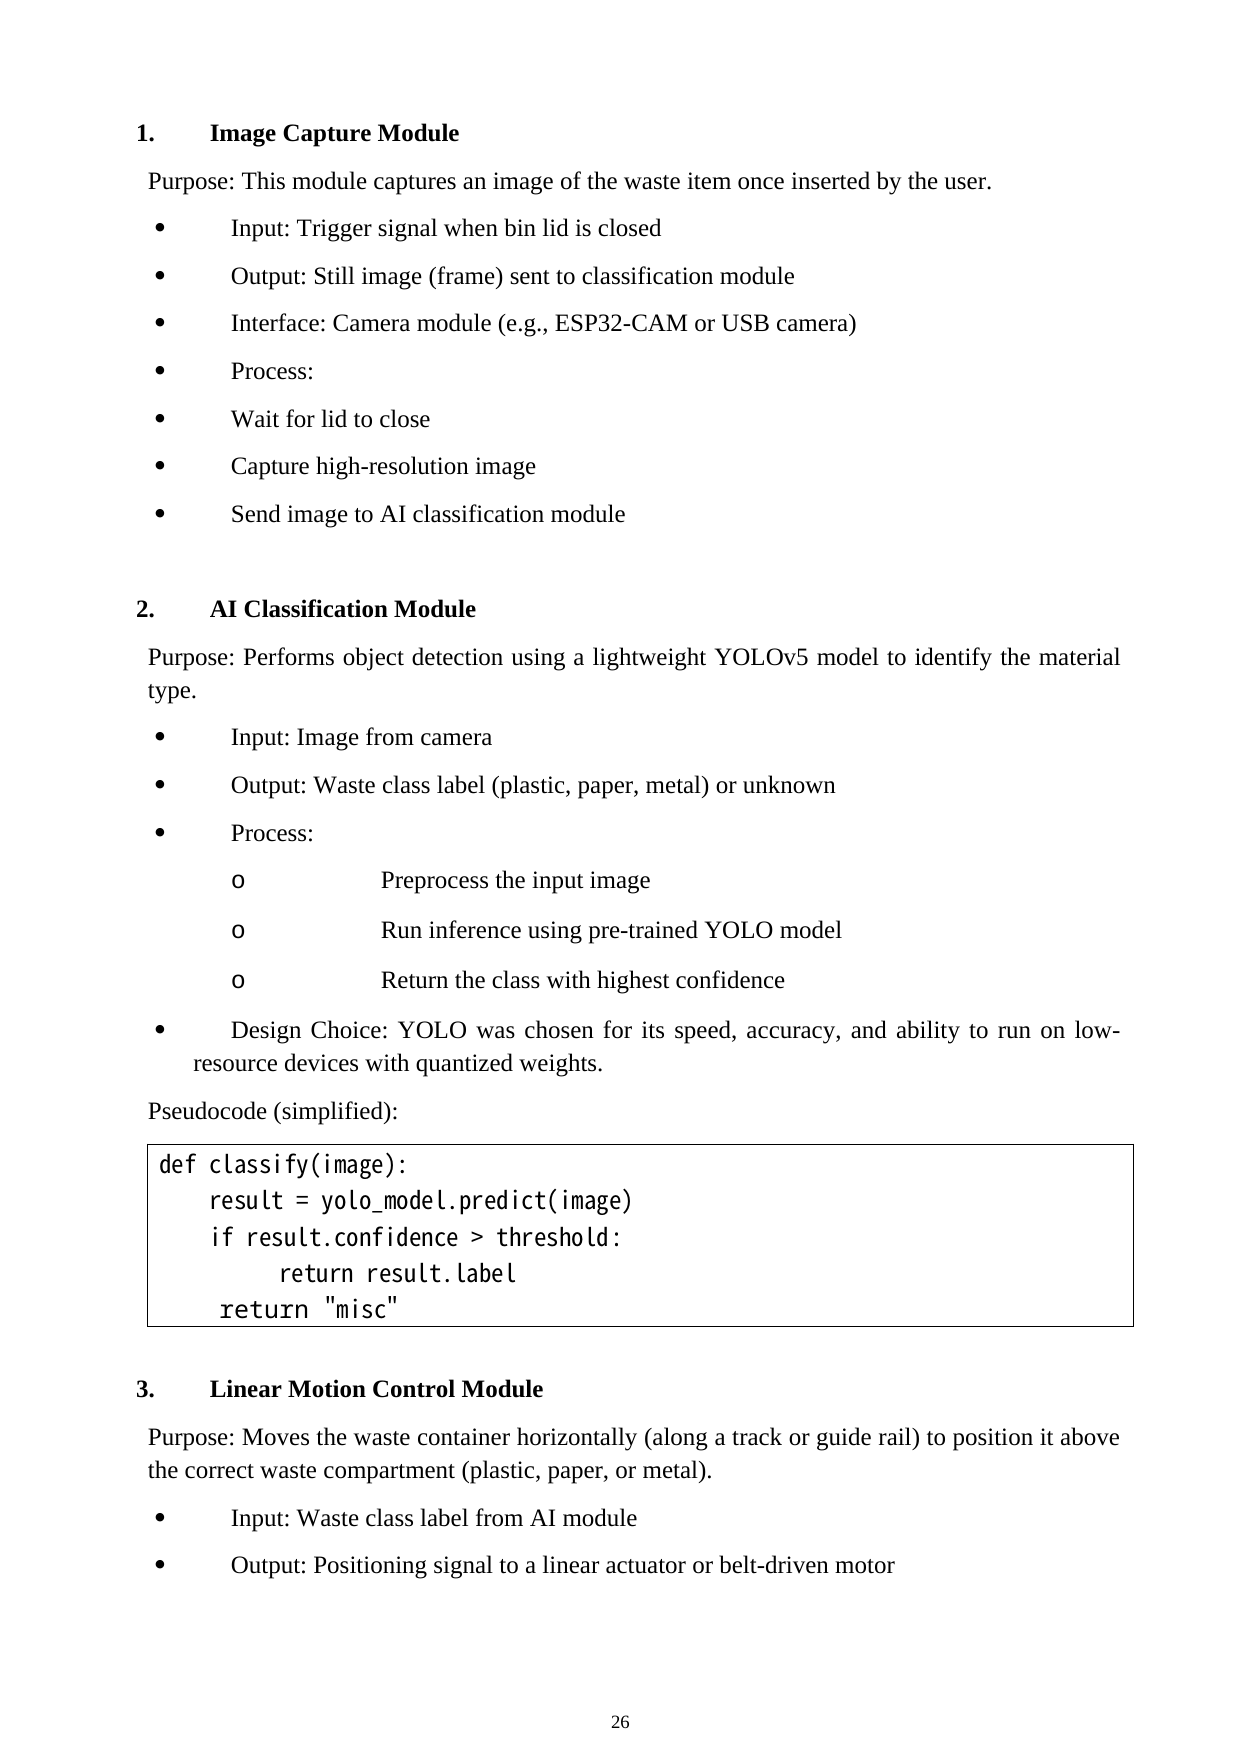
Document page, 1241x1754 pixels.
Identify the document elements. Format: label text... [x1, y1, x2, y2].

list Send image to AI classification module [156, 499, 1122, 528]
list Input: Image from camera [156, 722, 1122, 751]
list Interface: Camera module (e.g., ESP32-CAM or USB camera) [156, 308, 1122, 337]
list Process: [156, 356, 1122, 385]
text Purpose: Performs object detection using a lightweight YOLOv5 model to identify the material type. [148, 642, 1122, 703]
list Output: Positioning signal to a linear actuator or belt-driven motor [156, 1550, 1122, 1579]
list Output: Still image (frame) sent to classification module [156, 261, 1122, 290]
list Run inference using pre-trained YOLO model [231, 915, 1122, 946]
list Preprocess the input image [231, 865, 1122, 896]
text Pseudocode (simplified): [148, 1096, 1122, 1124]
text Purpose: This module captures an image of the waste item once inserted by the user. [148, 166, 1122, 194]
list Design Choice: YOLO was chosen for its speed, accuracy, and ability to run on low-resource devices with quantized weights. [156, 1015, 1122, 1077]
list Input: Waste class label from AI module [156, 1503, 1122, 1531]
list Linear Motion Control Module [154, 1374, 1122, 1403]
list Output: Waste class label (plastic, paper, metal) or unknown [156, 770, 1122, 799]
list Input: Trigger signal when bin lid is closed [156, 213, 1122, 242]
table_header def classify(image): result = yolo_model.predict(image) if result.confidence > threshold: return result.label return "misc" [148, 1145, 1133, 1326]
list Capture high-resolution image [156, 451, 1122, 480]
list Wait for lid to close [156, 404, 1122, 432]
list Process: [156, 818, 1122, 846]
list Return the class with highest confidence [231, 965, 1122, 996]
list AI Classification Module [154, 594, 1122, 623]
text Purpose: Moves the waste container horizontally (along a track or guide rail) to position it above the correct waste compartment (plastic, paper, or metal). [148, 1422, 1122, 1484]
list Image Capture Module [154, 118, 1122, 147]
